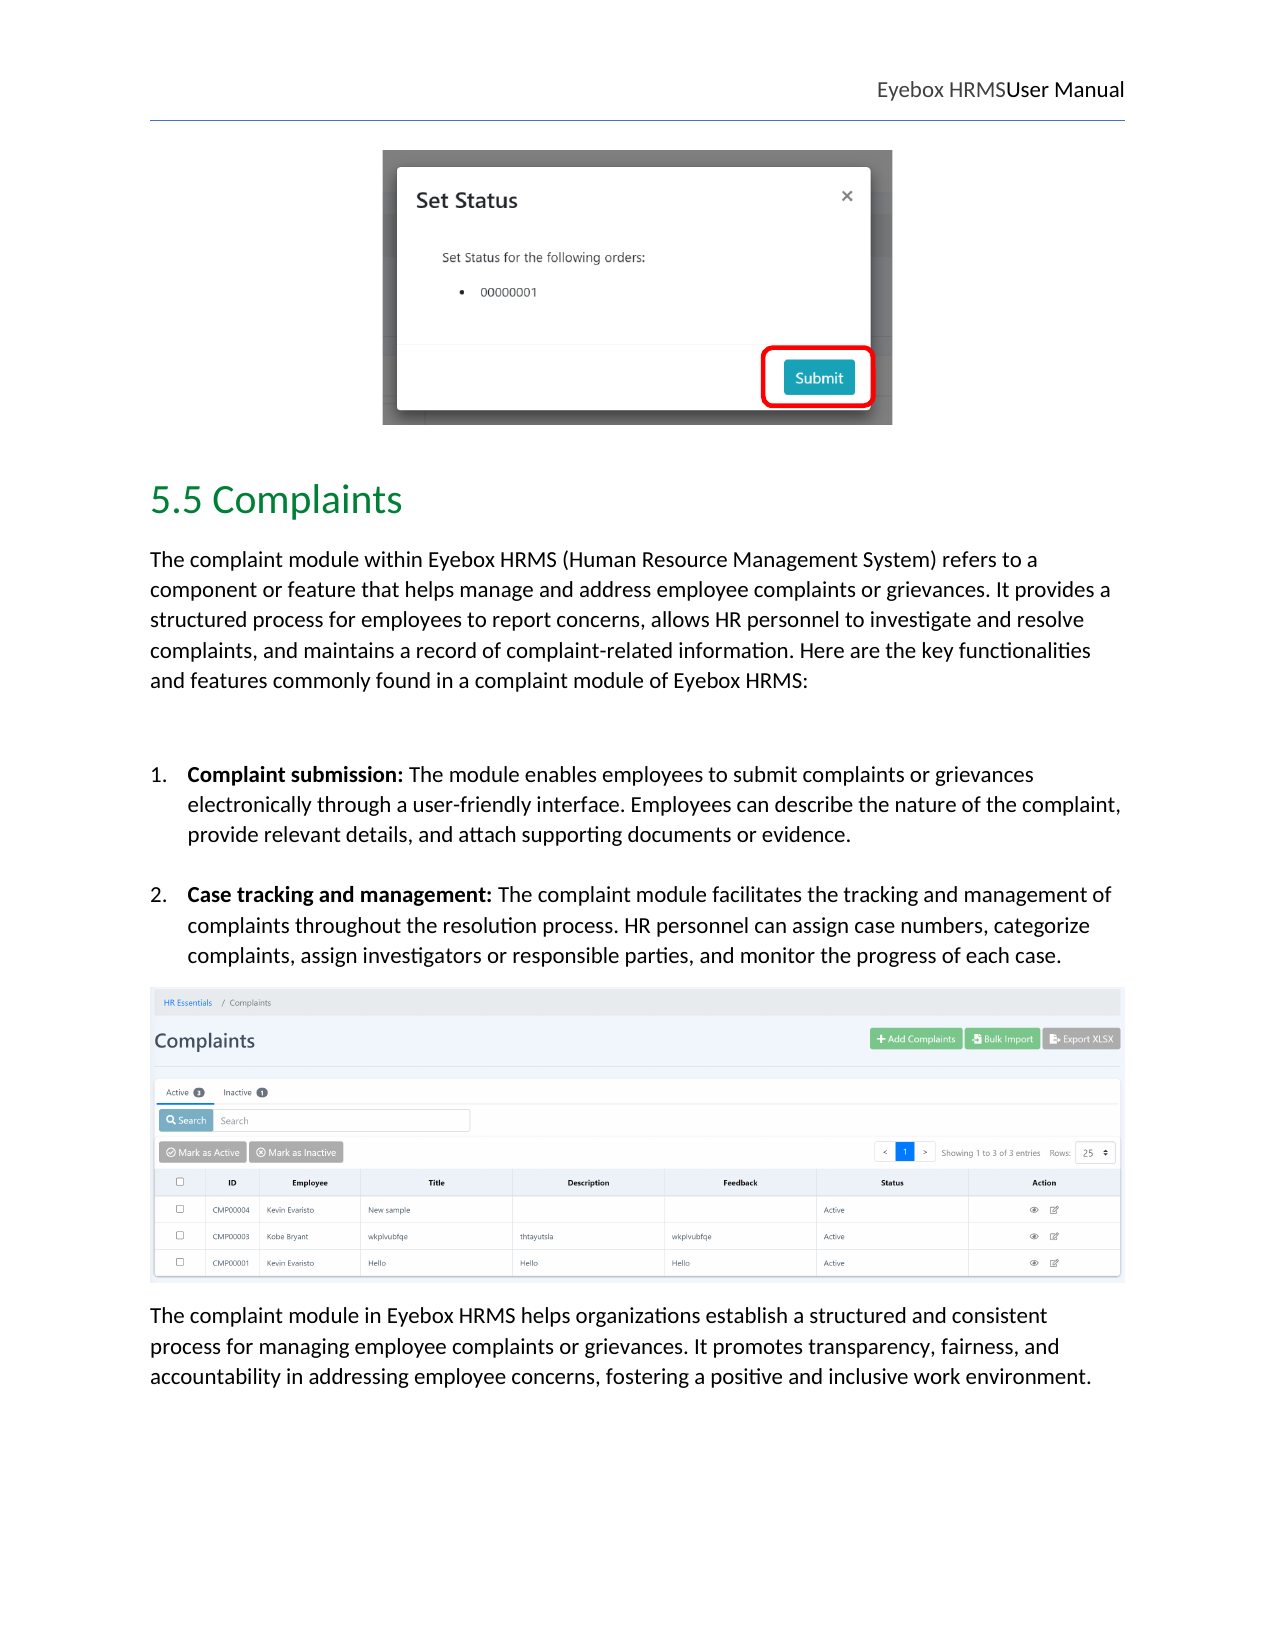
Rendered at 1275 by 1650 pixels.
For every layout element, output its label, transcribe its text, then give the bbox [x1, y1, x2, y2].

list Complaint submission: The module enables employees to submit complaints or grievances electronically through a user-friendly interface. Employees can describe the nature of the complaint, provide relevant details, and attach supporting documents or evidence. [150, 760, 1125, 848]
list Case tracking and management: The complaint module facilitates the tracking and management of complaints throughout the resolution process. HR personnel can assign case numbers, categorize complaints, assign investigators or responsible parties, and monitor the progress of each case. [150, 881, 1125, 969]
text The complaint module in Eyebox HRMS helps organizations establish a structured and consistent process for managing employee complaints or grievances. It promotes transparency, fairness, and accountability in addressing employee concerns, fostering a positive and inclusive work environment. [150, 1302, 1125, 1390]
text 5.5 Complaints [150, 473, 1125, 524]
text The complaint module within Eyebox HRMS (Human Resource Management System) refers to a component or feature that helps manage and address employee complaints or grievances. It provides a structured process for employees to report concerns, allows HR personnel to investigate and resolve complaints, and maintains a record of complaint-related information. Here are the key functionalities and features commonly found in a complaint module of Eyebox HRMS: [150, 545, 1125, 694]
picture [382, 150, 893, 425]
picture [150, 987, 1125, 1283]
